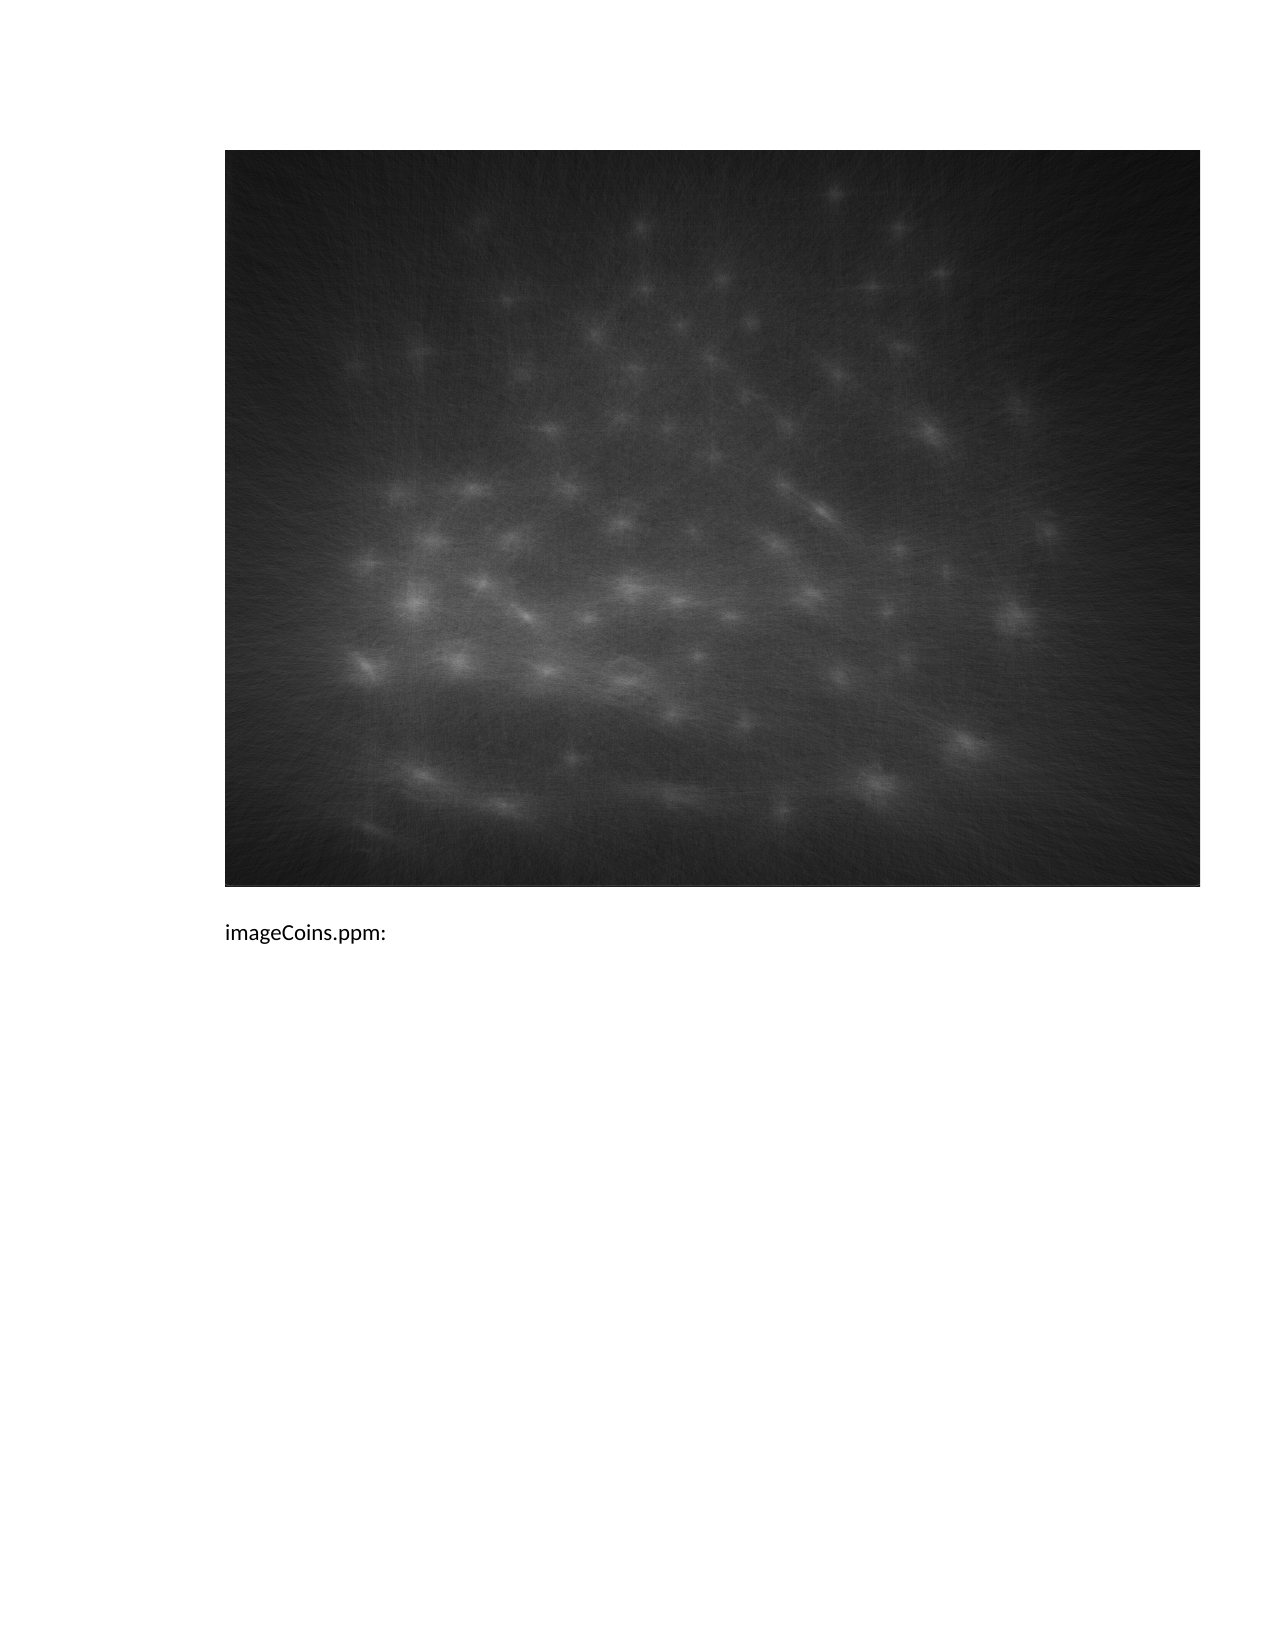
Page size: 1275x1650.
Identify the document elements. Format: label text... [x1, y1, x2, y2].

picture [225, 150, 1200, 887]
list imageCoins.ppm: [225, 918, 1125, 947]
